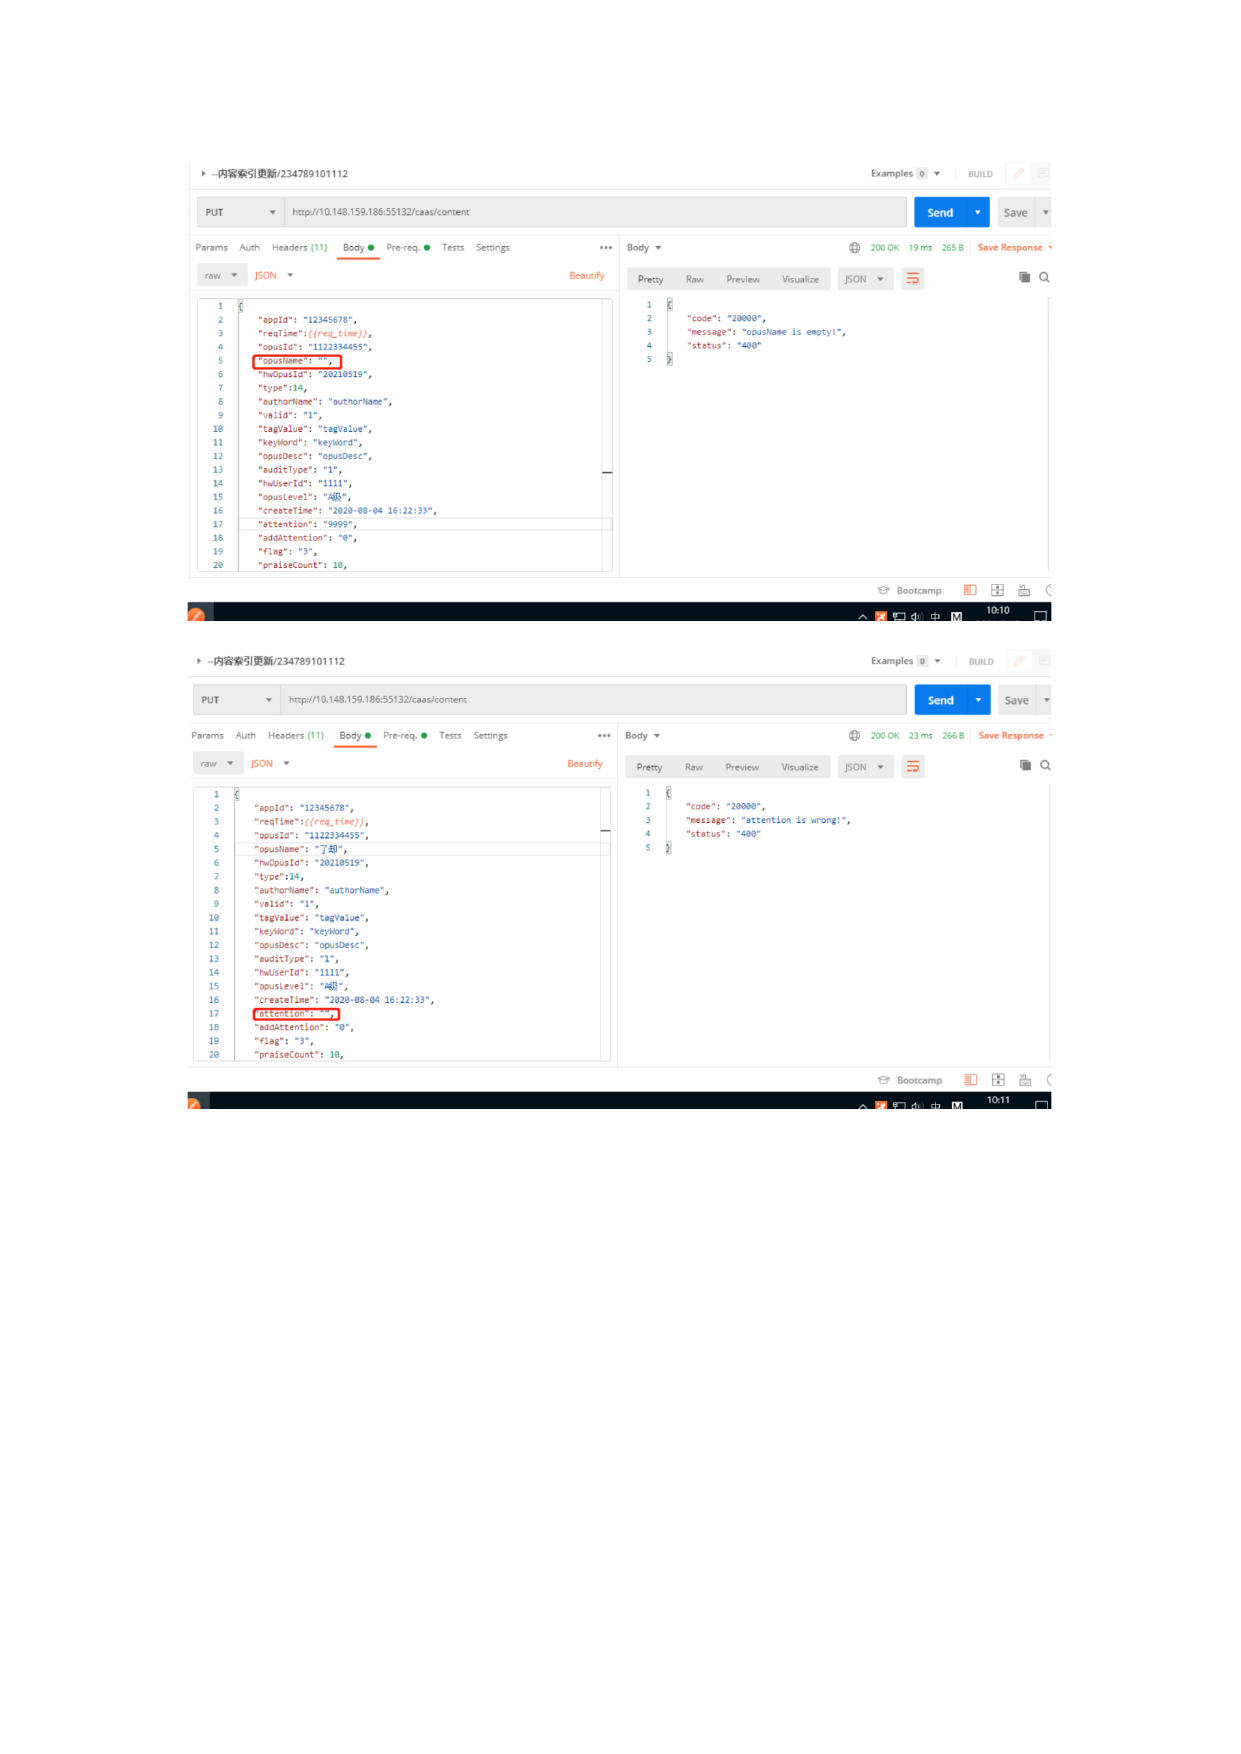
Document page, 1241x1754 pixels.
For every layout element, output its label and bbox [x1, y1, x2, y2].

picture [187, 162, 1052, 621]
picture [187, 649, 1052, 1109]
